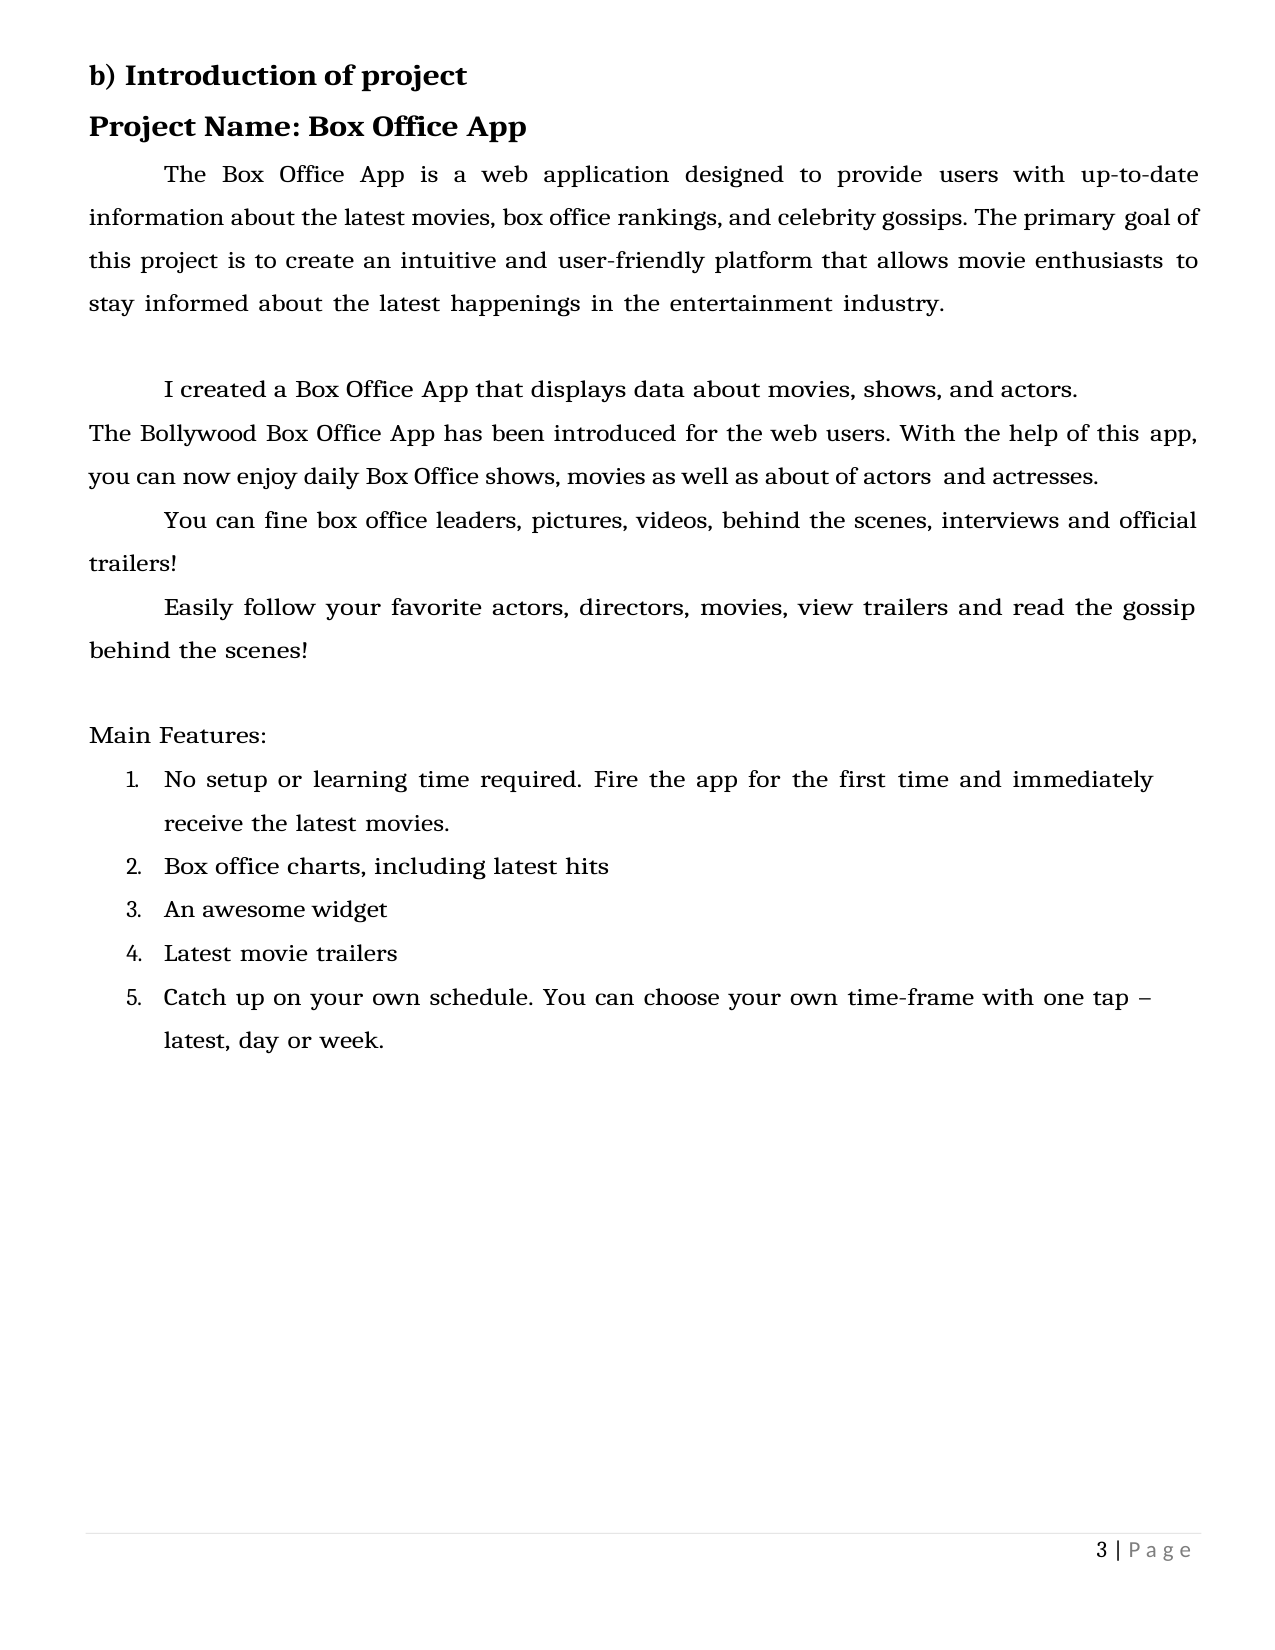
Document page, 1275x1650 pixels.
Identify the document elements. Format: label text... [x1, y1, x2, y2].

text Main Features: [88, 722, 1242, 750]
text Easily follow your favorite actors, directors, movies, view trailers and read the gossip behind the scenes! [88, 593, 1196, 665]
text The Box Office App is a web application designed to provide users with up-to-date information about the latest movies, box office rankings, and celebrity gossips. The primary goal of this project is to create an intuitive and user-friendly platform that allows movie enthusiasts to stay informed about the latest happenings in the entertainment industry. [88, 161, 1199, 318]
list Box office charts, including latest hits [126, 853, 1242, 880]
text Project Name: Box Office App [88, 110, 1242, 143]
list No setup or learning time required. Fire the app for the first time and immediately receive the latest movies. [126, 766, 1198, 837]
list An awesome widget [126, 896, 1242, 924]
text You can fine box office leaders, pictures, videos, behind the scenes, interviews and official trailers! [88, 506, 1197, 578]
list Catch up on your own schedule. You can choose your own time-frame with one tap – latest, day or week. [126, 984, 1199, 1054]
list Latest movie trailers [126, 940, 1242, 968]
subtitle Introduction of project [88, 59, 1242, 93]
text I created a Box Office App that displays data about movies, shows, and actors. [163, 376, 1242, 404]
text The Bollywood Box Office App has been introduced for the web users. With the help of this app, you can now enjoy daily Box Office shows, movies as well as about of actors and actresses. [88, 420, 1197, 490]
